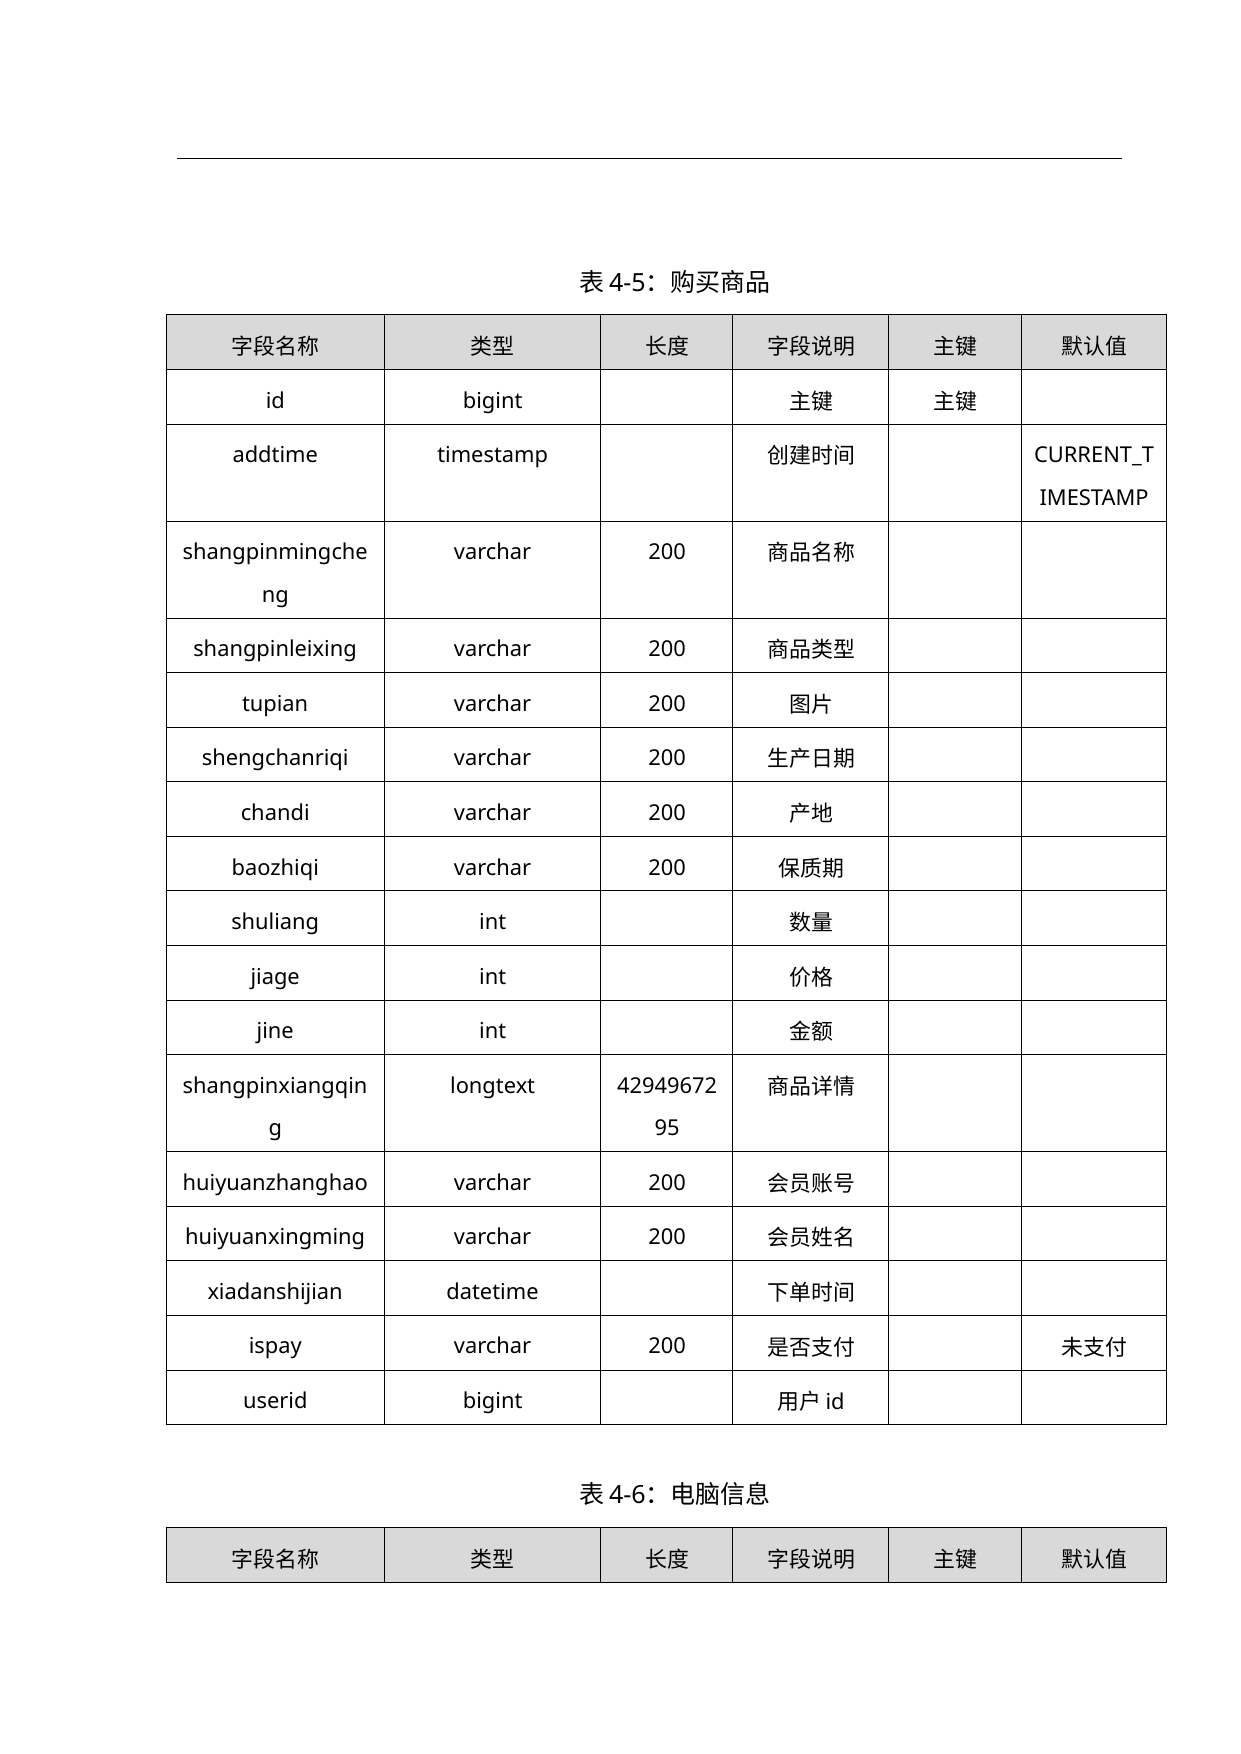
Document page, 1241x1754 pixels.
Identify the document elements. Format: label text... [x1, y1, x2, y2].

table_cell int [385, 946, 600, 999]
table_header 类型 [385, 315, 600, 369]
table_cell 200 [601, 728, 732, 781]
table_cell 会员姓名 [733, 1207, 888, 1260]
table_cell varchar [385, 1207, 600, 1260]
table_cell [1022, 891, 1166, 945]
table_header 长度 [601, 315, 732, 369]
text 表4-6：电脑信息 [177, 1459, 1122, 1527]
table_cell 产地 [733, 782, 888, 836]
table_cell shengchanriqi [167, 728, 384, 781]
table_cell huiyuanxingming [167, 1207, 384, 1260]
table_cell [1022, 1261, 1166, 1315]
table_cell 商品类型 [733, 619, 888, 672]
table_cell varchar [385, 1316, 600, 1369]
table_cell userid [167, 1371, 384, 1424]
table_cell varchar [385, 673, 600, 727]
table_cell 200 [601, 522, 732, 617]
table_cell [889, 1261, 1021, 1315]
table_header 字段名称 [167, 1528, 384, 1582]
table_cell [889, 1316, 1021, 1369]
table_cell ispay [167, 1316, 384, 1369]
table_cell shangpinxiangqing [167, 1055, 384, 1151]
table_header 字段名称 [167, 315, 384, 369]
table_cell [1022, 1371, 1166, 1424]
table_cell 200 [601, 782, 732, 836]
table_cell [601, 425, 732, 521]
table_cell bigint [385, 370, 600, 423]
table_header 字段说明 [733, 315, 888, 369]
table_cell [889, 522, 1021, 617]
table_cell [889, 1371, 1021, 1424]
table_cell 会员账号 [733, 1152, 888, 1206]
table_cell 未支付 [1022, 1316, 1166, 1369]
table_cell 主键 [889, 370, 1021, 423]
table_cell CURRENT_TIMESTAMP [1022, 425, 1166, 521]
table_cell [889, 891, 1021, 945]
table_cell 生产日期 [733, 728, 888, 781]
table_cell [1022, 370, 1166, 423]
table_cell [889, 673, 1021, 727]
table_cell [1022, 837, 1166, 890]
table_cell 数量 [733, 891, 888, 945]
table_cell datetime [385, 1261, 600, 1315]
table_cell [889, 782, 1021, 836]
table_cell [1022, 946, 1166, 999]
table_cell [889, 1207, 1021, 1260]
table_cell [889, 728, 1021, 781]
table_cell xiadanshijian [167, 1261, 384, 1315]
table_cell [1022, 1001, 1166, 1054]
table_cell [1022, 782, 1166, 836]
table_cell [889, 619, 1021, 672]
table_cell [1022, 619, 1166, 672]
table_cell [1022, 522, 1166, 617]
table_cell shangpinleixing [167, 619, 384, 672]
table_cell [601, 946, 732, 999]
table_cell shuliang [167, 891, 384, 945]
table_cell 200 [601, 1207, 732, 1260]
table_cell jine [167, 1001, 384, 1054]
table_cell varchar [385, 619, 600, 672]
table_cell 商品名称 [733, 522, 888, 617]
table_cell huiyuanzhanghao [167, 1152, 384, 1206]
table_cell [601, 1001, 732, 1054]
table_cell varchar [385, 837, 600, 890]
table_cell varchar [385, 728, 600, 781]
table_cell 主键 [733, 370, 888, 423]
table_cell 图片 [733, 673, 888, 727]
table_cell 下单时间 [733, 1261, 888, 1315]
table_cell baozhiqi [167, 837, 384, 890]
table_cell [889, 1001, 1021, 1054]
table_cell int [385, 891, 600, 945]
table_cell 保质期 [733, 837, 888, 890]
table_cell [889, 1055, 1021, 1151]
table_header 主键 [889, 1528, 1021, 1582]
table_cell [1022, 1055, 1166, 1151]
table_header 类型 [385, 1528, 600, 1582]
table_cell 金额 [733, 1001, 888, 1054]
table_cell varchar [385, 782, 600, 836]
table_cell shangpinmingcheng [167, 522, 384, 617]
table_cell [601, 1371, 732, 1424]
table_cell 200 [601, 673, 732, 727]
table_cell [601, 370, 732, 423]
table_cell id [167, 370, 384, 423]
table_cell 200 [601, 837, 732, 890]
table_cell [1022, 1152, 1166, 1206]
table_cell varchar [385, 1152, 600, 1206]
table_cell 200 [601, 1316, 732, 1369]
table_header 默认值 [1022, 315, 1166, 369]
table_cell 是否支付 [733, 1316, 888, 1369]
table_cell [889, 1152, 1021, 1206]
table_cell [601, 891, 732, 945]
table_cell 200 [601, 619, 732, 672]
table_cell 价格 [733, 946, 888, 999]
table_cell [1022, 673, 1166, 727]
table_cell addtime [167, 425, 384, 521]
table_cell int [385, 1001, 600, 1054]
table_cell [1022, 728, 1166, 781]
table_cell bigint [385, 1371, 600, 1424]
table_cell [1022, 1207, 1166, 1260]
table_cell 商品详情 [733, 1055, 888, 1151]
table_cell longtext [385, 1055, 600, 1151]
table_cell timestamp [385, 425, 600, 521]
table_cell 用户id [733, 1371, 888, 1424]
table_cell 200 [601, 1152, 732, 1206]
table_cell varchar [385, 522, 600, 617]
table_header 长度 [601, 1528, 732, 1582]
table_header 字段说明 [733, 1528, 888, 1582]
table_cell chandi [167, 782, 384, 836]
table_cell 4294967295 [601, 1055, 732, 1151]
table_cell [601, 1261, 732, 1315]
table_cell [889, 946, 1021, 999]
table_header 主键 [889, 315, 1021, 369]
table_cell jiage [167, 946, 384, 999]
table_header 默认值 [1022, 1528, 1166, 1582]
table_cell 创建时间 [733, 425, 888, 521]
table_cell tupian [167, 673, 384, 727]
table_cell [889, 837, 1021, 890]
text 表4-5：购买商品 [177, 246, 1122, 314]
table_cell [889, 425, 1021, 521]
